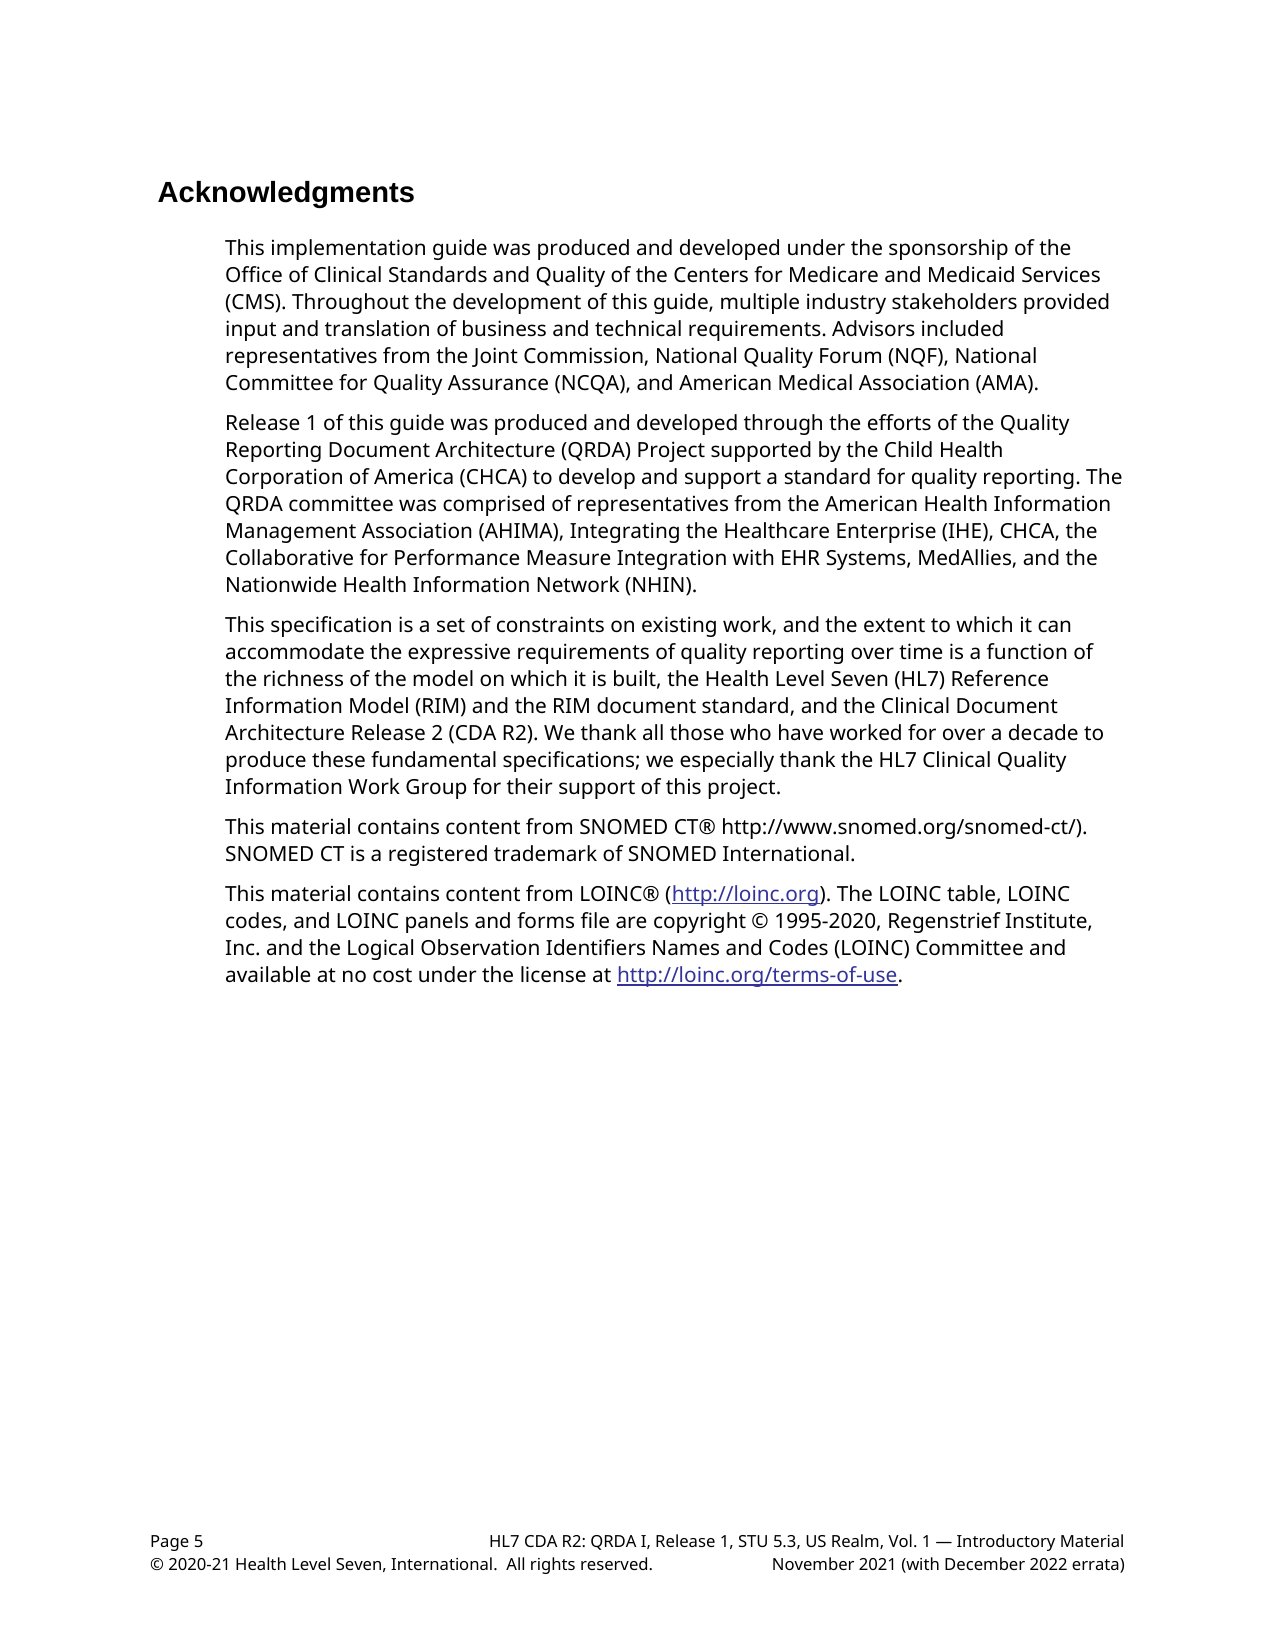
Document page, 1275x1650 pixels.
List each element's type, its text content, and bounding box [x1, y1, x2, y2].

title Acknowledgments [157, 175, 1125, 208]
text Release 1 of this guide was produced and developed through the efforts of the Quality Reporting Document Architecture (QRDA) Project supported by the Child Health Corporation of America (CHCA) to develop and support a standard for quality reporting. The QRDA committee was comprised of representatives from the American Health Information Management Association (AHIMA), Integrating the Healthcare Enterprise (IHE), CHCA, the Collaborative for Performance Measure Integration with EHR Systems, MedAllies, and the Nationwide Health Information Network (NHIN). [225, 408, 1125, 598]
text This material contains content from LOINC® (http://loinc.org). The LOINC table, LOINC codes, and LOINC panels and forms file are copyright © 1995-2020, Regenstrief Institute, Inc. and the Logical Observation Identifiers Names and Codes (LOINC) Committee and available at no cost under the license at http://loinc.org/terms-of-use. [225, 879, 1125, 988]
text This material contains content from SNOMED CT® http://www.snomed.org/snomed-ct/). SNOMED CT is a registered trademark of SNOMED International. [225, 813, 1125, 867]
text This specification is a set of constraints on existing work, and the extent to which it can accommodate the expressive requirements of quality reporting over time is a function of the richness of the model on which it is built, the Health Level Seven (HL7) Reference Information Model (RIM) and the RIM document standard, and the Clinical Document Architecture Release 2 (CDA R2). We thank all those who have worked for over a decade to produce these fundamental specifications; we especially thank the HL7 Clinical Quality Information Work Group for their support of this project. [225, 611, 1125, 800]
text This implementation guide was produced and developed under the sponsorship of the Office of Clinical Standards and Quality of the Centers for Medicare and Medicaid Services (CMS). Throughout the development of this guide, multiple industry stakeholders provided input and translation of business and technical requirements. Advisors included representatives from the Joint Commission, National Quality Forum (NQF), National Committee for Quality Assurance (NCQA), and American Medical Association (AMA). [225, 233, 1125, 396]
